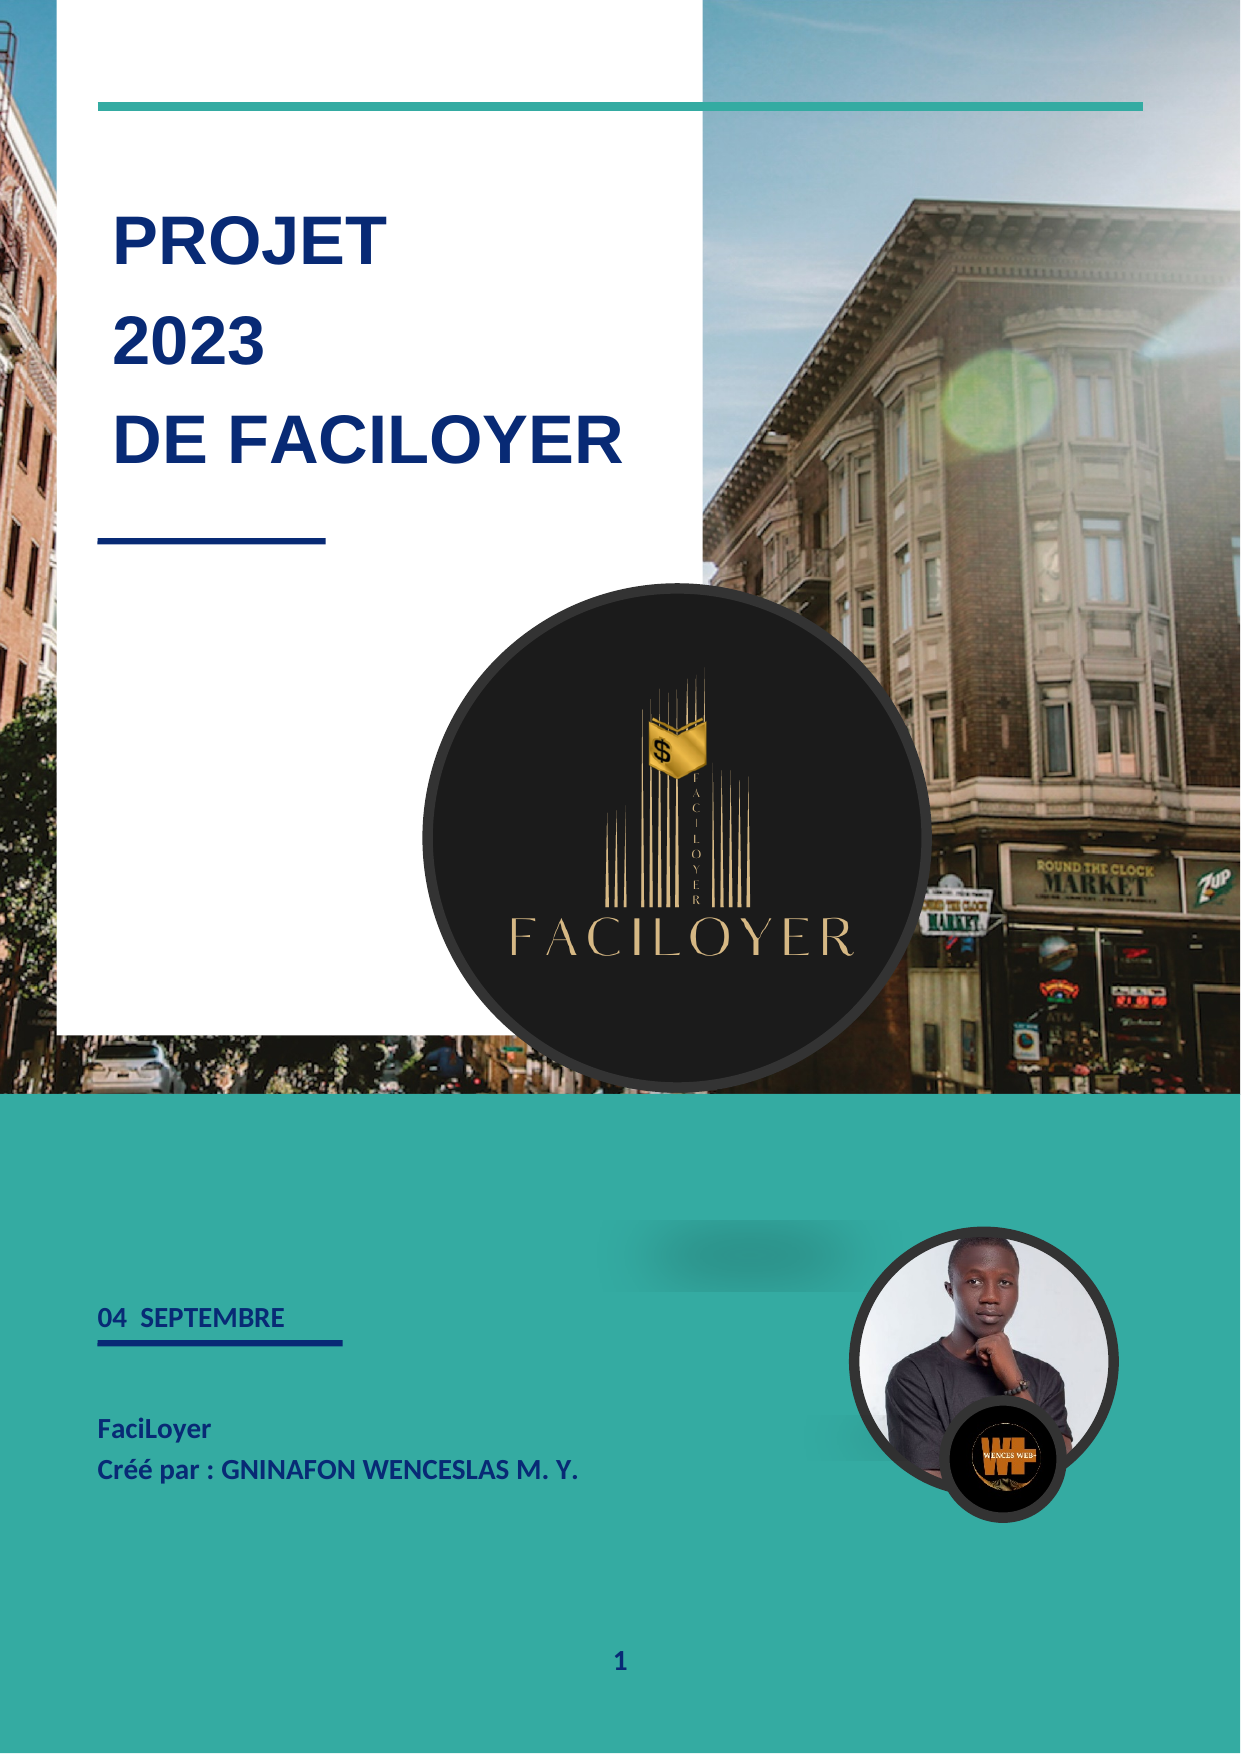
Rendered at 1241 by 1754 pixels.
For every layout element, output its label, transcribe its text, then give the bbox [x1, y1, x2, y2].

table_header [98, 192, 679, 538]
picture [0, 0, 98, 1093]
picture [679, 594, 921, 1082]
table_cell [98, 538, 679, 1299]
picture [697, 0, 1241, 1093]
picture [950, 1406, 1056, 1512]
picture [860, 1237, 1108, 1478]
table_cell FaciLoyer Créé par : [98, 1299, 679, 1553]
